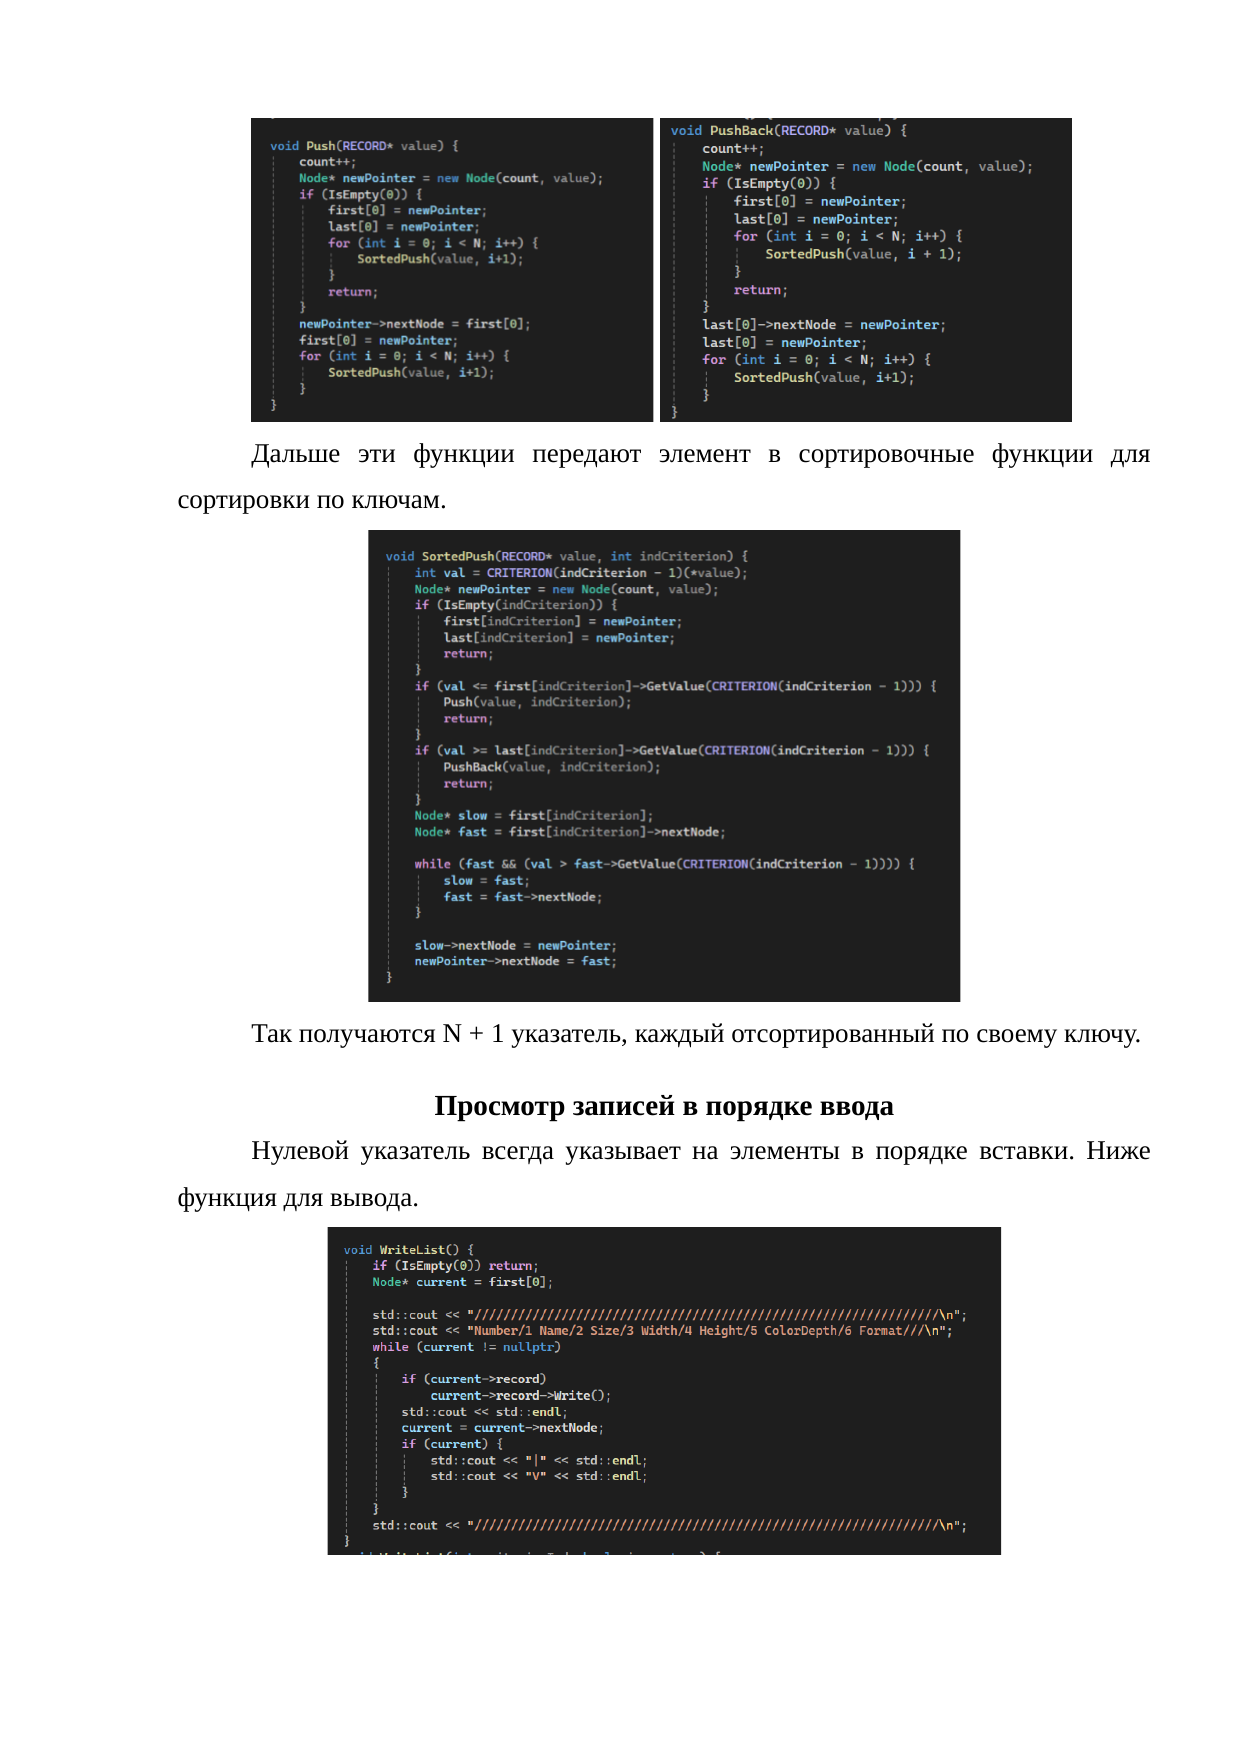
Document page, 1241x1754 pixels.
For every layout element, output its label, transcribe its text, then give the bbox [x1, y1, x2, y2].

text Дальше эти функции передают элемент в сортировочные функции для сортировки по ключам. [177, 437, 1152, 514]
picture [660, 118, 1072, 422]
picture [327, 1227, 1002, 1555]
picture [251, 118, 654, 422]
picture [368, 530, 961, 1002]
text Так получаются N + 1 указатель, каждый отсортированный по своему ключу. [177, 1017, 1152, 1048]
subtitle Просмотр записей в порядке ввода [177, 1088, 1152, 1122]
text Нулевой указатель всегда указывает на элементы в порядке вставки. Ниже функция для вывода. [177, 1134, 1152, 1212]
